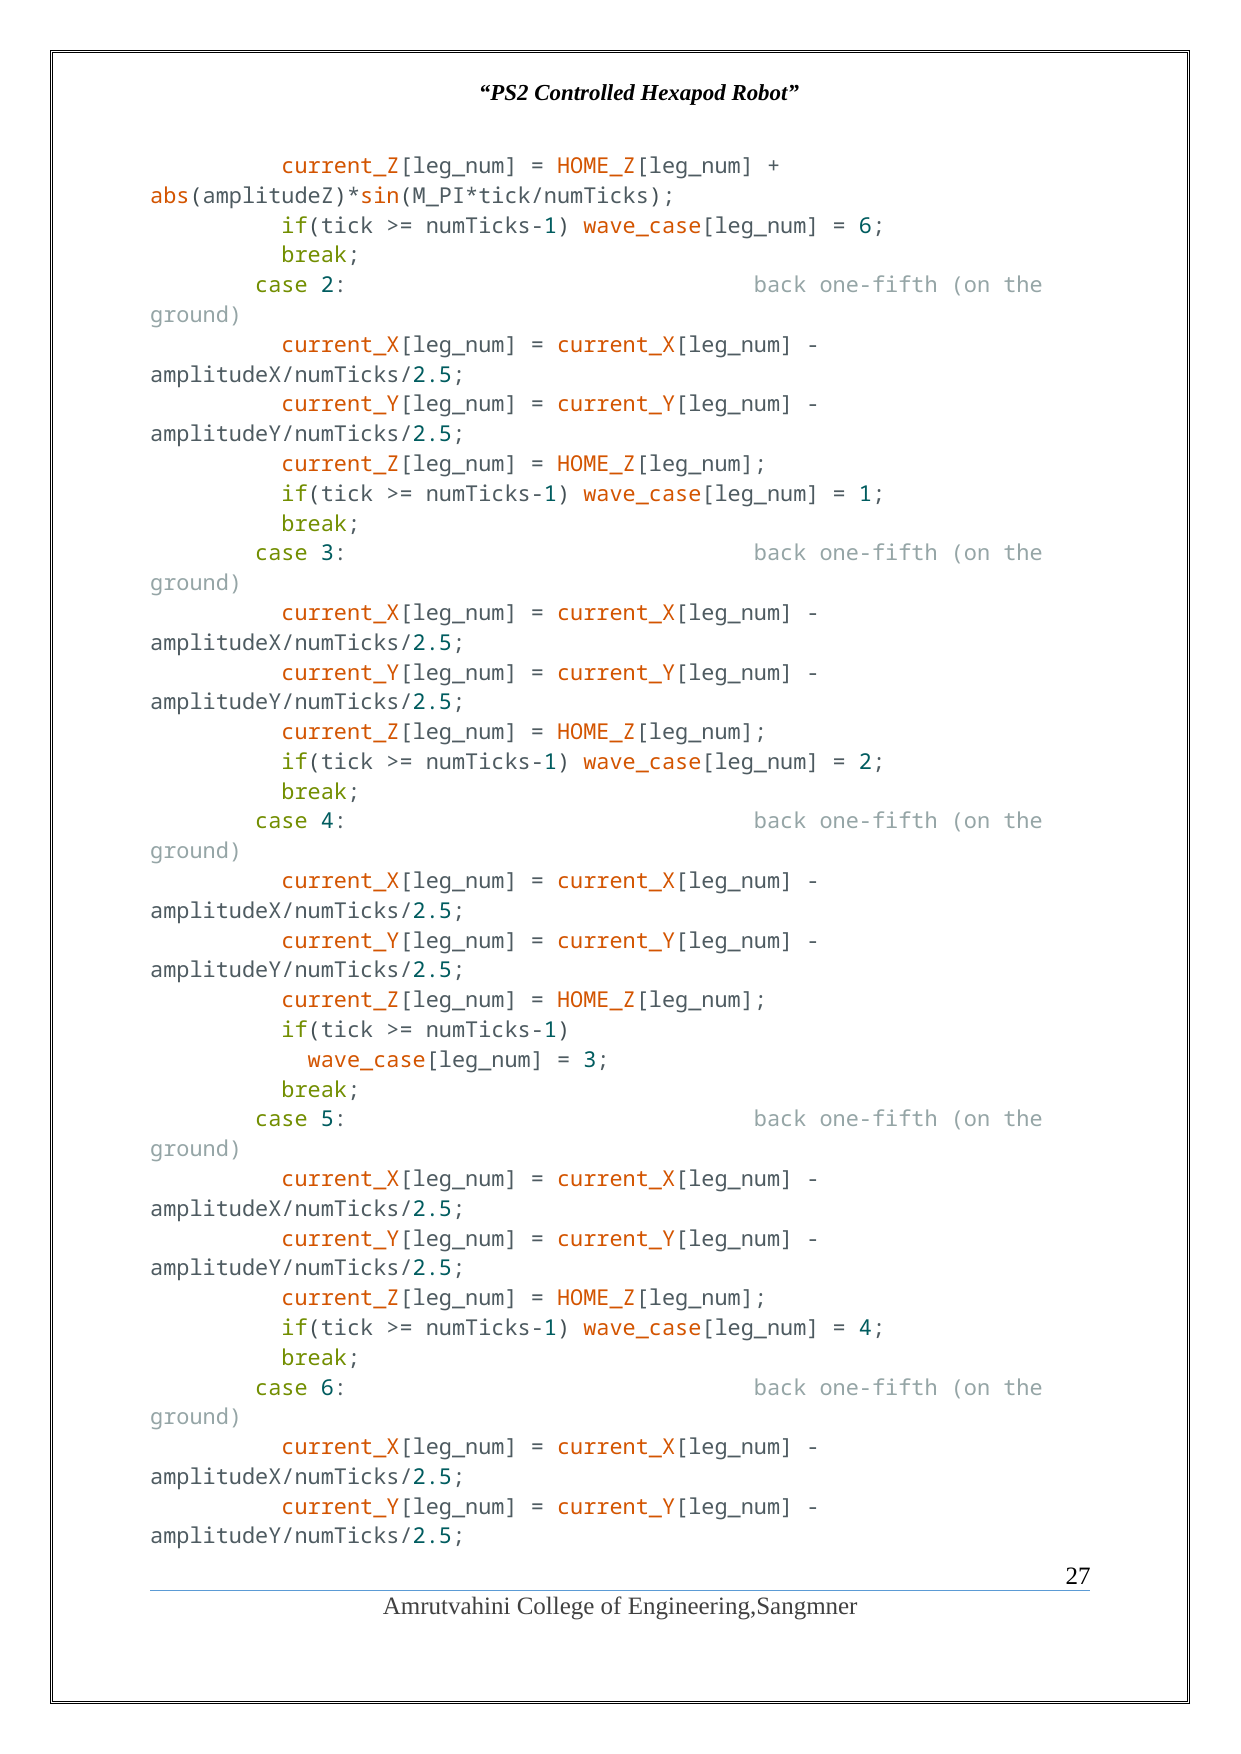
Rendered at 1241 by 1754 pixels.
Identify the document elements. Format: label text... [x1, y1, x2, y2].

text current_Z[leg_num] = HOME_Z[leg_num] + abs(amplitudeZ)*sin(M_PI*tick/numTicks); [150, 150, 1090, 209]
text current_X[leg_num] = current_X[leg_num] - amplitudeX/numTicks/2.5; [150, 597, 1090, 656]
text break; [150, 776, 1090, 805]
text current_Y[leg_num] = current_Y[leg_num] - amplitudeY/numTicks/2.5; [150, 924, 1090, 984]
text current_Z[leg_num] = HOME_Z[leg_num]; [150, 448, 1090, 478]
text break; [150, 1073, 1090, 1103]
text current_Y[leg_num] = current_Y[leg_num] - amplitudeY/numTicks/2.5; [150, 656, 1090, 716]
text if(tick >= numTicks-1) wave_case[leg_num] = 1; [150, 478, 1090, 507]
text current_Z[leg_num] = HOME_Z[leg_num]; [150, 984, 1090, 1014]
text current_Z[leg_num] = HOME_Z[leg_num]; [150, 1282, 1090, 1312]
text break; [150, 1342, 1090, 1371]
text if(tick >= numTicks-1) wave_case[leg_num] = 6; [150, 209, 1090, 239]
text break; [150, 239, 1090, 269]
text current_X[leg_num] = current_X[leg_num] - amplitudeX/numTicks/2.5; [150, 329, 1090, 388]
text case 4: back one-fifth (on the ground) [150, 805, 1090, 865]
text case 5: back one-fifth (on the ground) [150, 1103, 1090, 1163]
text current_Y[leg_num] = current_Y[leg_num] - amplitudeY/numTicks/2.5; [150, 1222, 1090, 1282]
text current_Y[leg_num] = current_Y[leg_num] - amplitudeY/numTicks/2.5; [150, 388, 1090, 448]
text wave_case[leg_num] = 3; [150, 1044, 1090, 1073]
text case 2: back one-fifth (on the ground) [150, 269, 1090, 329]
text current_Z[leg_num] = HOME_Z[leg_num]; [150, 716, 1090, 746]
text if(tick >= numTicks-1) wave_case[leg_num] = 2; [150, 746, 1090, 776]
text case 3: back one-fifth (on the ground) [150, 537, 1090, 597]
text current_X[leg_num] = current_X[leg_num] - amplitudeX/numTicks/2.5; [150, 865, 1090, 924]
text current_X[leg_num] = current_X[leg_num] - amplitudeX/numTicks/2.5; [150, 1163, 1090, 1222]
text case 6: back one-fifth (on the ground) [150, 1371, 1090, 1431]
text break; [150, 507, 1090, 537]
text if(tick >= numTicks-1) wave_case[leg_num] = 4; [150, 1312, 1090, 1342]
text current_Y[leg_num] = current_Y[leg_num] - amplitudeY/numTicks/2.5; [150, 1491, 1090, 1550]
text current_X[leg_num] = current_X[leg_num] - amplitudeX/numTicks/2.5; [150, 1431, 1090, 1491]
text if(tick >= numTicks-1) [150, 1014, 1090, 1044]
